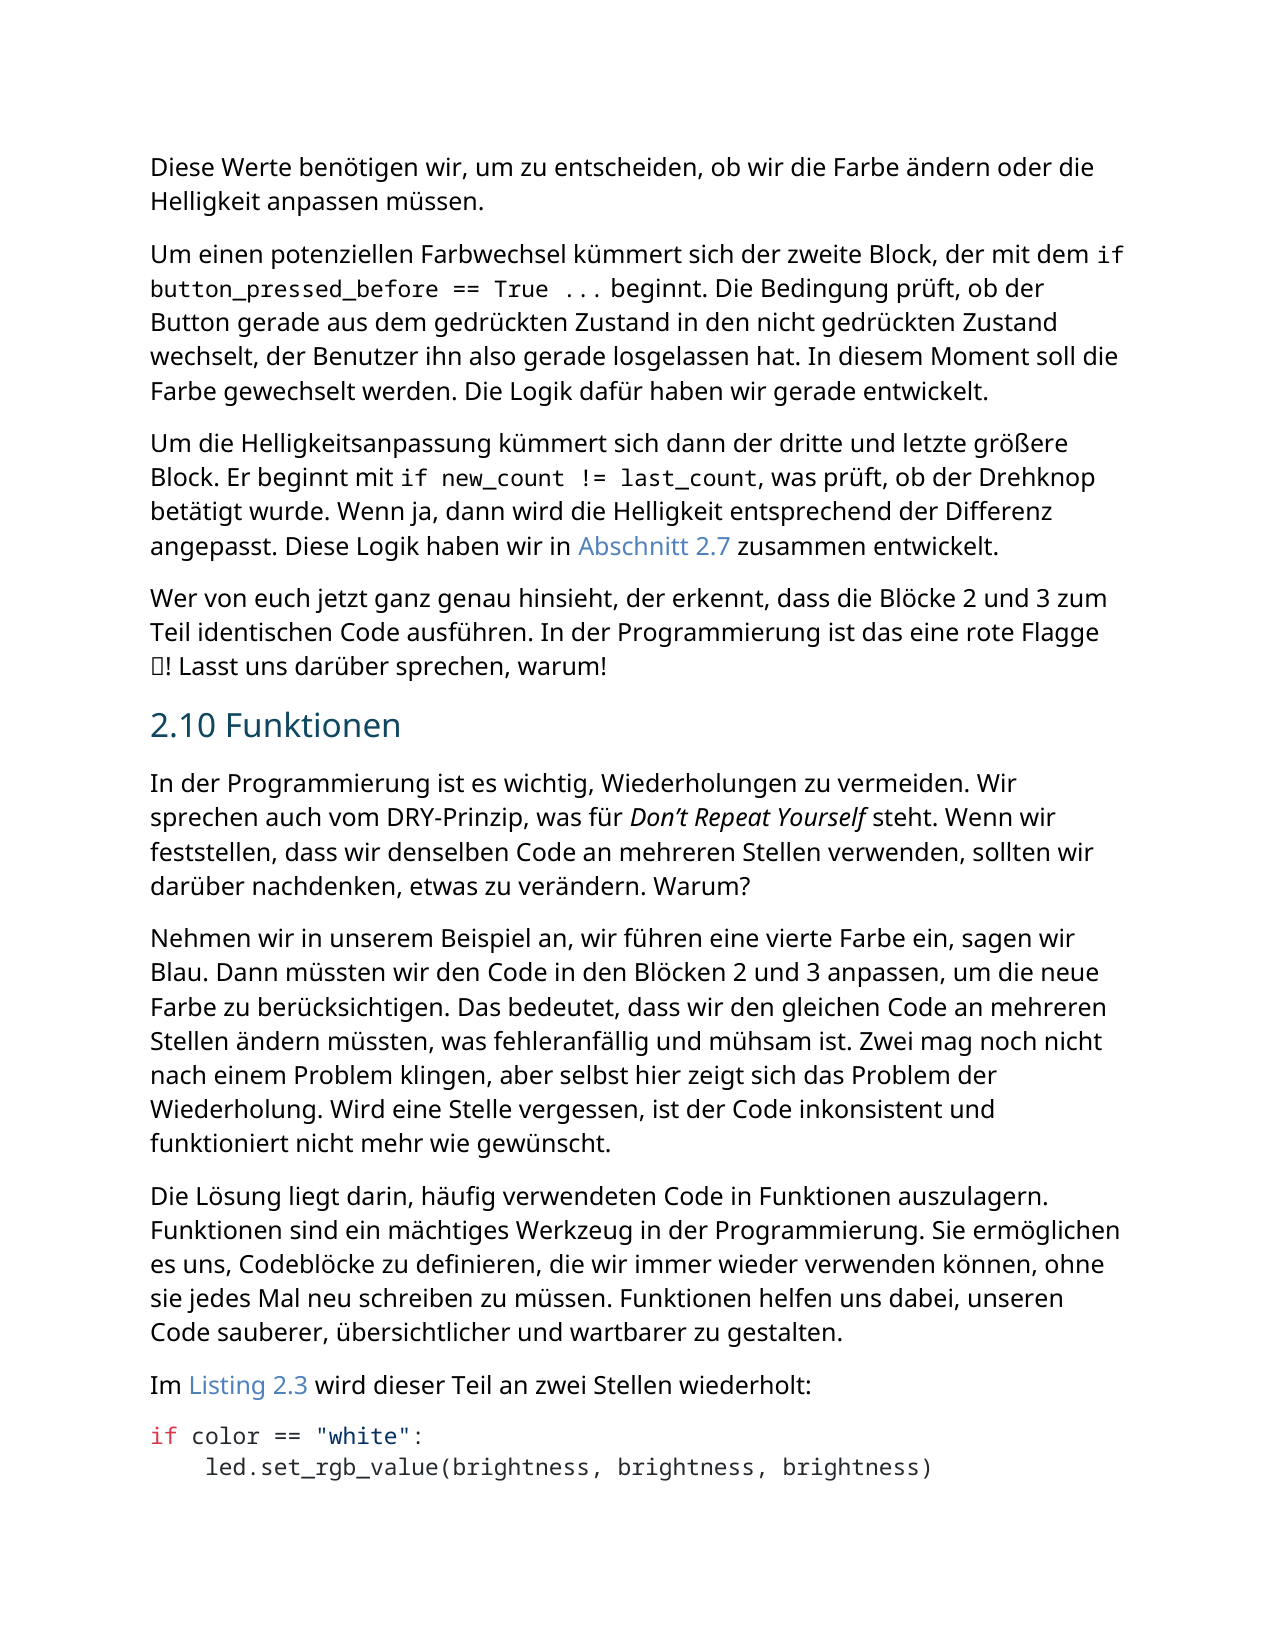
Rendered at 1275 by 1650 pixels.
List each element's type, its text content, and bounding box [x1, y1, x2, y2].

text Wer von euch jetzt ganz genau hinsieht, der erkennt, dass die Blöcke 2 und 3 zum Teil identischen Code ausführen. In der Programmierung ist das eine rote Flagge 🚩! Lasst uns darüber sprechen, warum! [150, 581, 1125, 683]
text Die Lösung liegt darin, häufig verwendeten Code in Funktionen auszulagern. Funktionen sind ein mächtiges Werkzeug in der Programmierung. Sie ermöglichen es uns, Codeblöcke zu definieren, die wir immer wieder verwenden können, ohne sie jedes Mal neu schreiben zu müssen. Funktionen helfen uns dabei, unseren Code sauberer, übersichtlicher und wartbarer zu gestalten. [150, 1178, 1125, 1348]
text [150, 150, 1125, 218]
text In der Programmierung ist es wichtig, Wiederholungen zu vermeiden. Wir sprechen auch vom DRY-Prinzip, was für Don’t Repeat Yourself steht. Wenn wir feststellen, dass wir denselben Code an mehreren Stellen verwenden, sollten wir darüber nachdenken, etwas zu verändern. Warum? [150, 766, 1125, 902]
text Im Listing 2.3 wird dieser Teil an zwei Stellen wiederholt: [150, 1367, 1125, 1401]
text Um einen potenziellen Farbwechsel kümmert sich der zweite Block, der mit dem if button_pressed_before == True ... beginnt. Die Bedingung prüft, ob der Button gerade aus dem gedrückten Zustand in den nicht gedrückten Zustand wechselt, der Benutzer ihn also gerade losgelassen hat. In diesem Moment soll die Farbe gewechselt werden. Die Logik dafür haben wir gerade entwickelt. [150, 237, 1125, 407]
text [150, 1420, 1125, 1483]
subtitle 2.10 Funktionen [150, 702, 1125, 747]
text Nehmen wir in unserem Beispiel an, wir führen eine vierte Farbe ein, sagen wir Blau. Dann müssten wir den Code in den Blöcken 2 und 3 anpassen, um die neue Farbe zu berücksichtigen. Das bedeutet, dass wir den gleichen Code an mehreren Stellen ändern müssten, was fehleranfällig und mühsam ist. Zwei mag noch nicht nach einem Problem klingen, aber selbst hier zeigt sich das Problem der Wiederholung. Wird eine Stelle vergessen, ist der Code inkonsistent und funktioniert nicht mehr wie gewünscht. [150, 921, 1125, 1159]
text Um die Helligkeitsanpassung kümmert sich dann der dritte und letzte größere Block. Er beginnt mit if new_count != last_count, was prüft, ob der Drehknop betätigt wurde. Wenn ja, dann wird die Helligkeit entsprechend der Differenz angepasst. Diese Logik haben wir in Abschnitt 2.7 zusammen entwickelt. [150, 426, 1125, 562]
